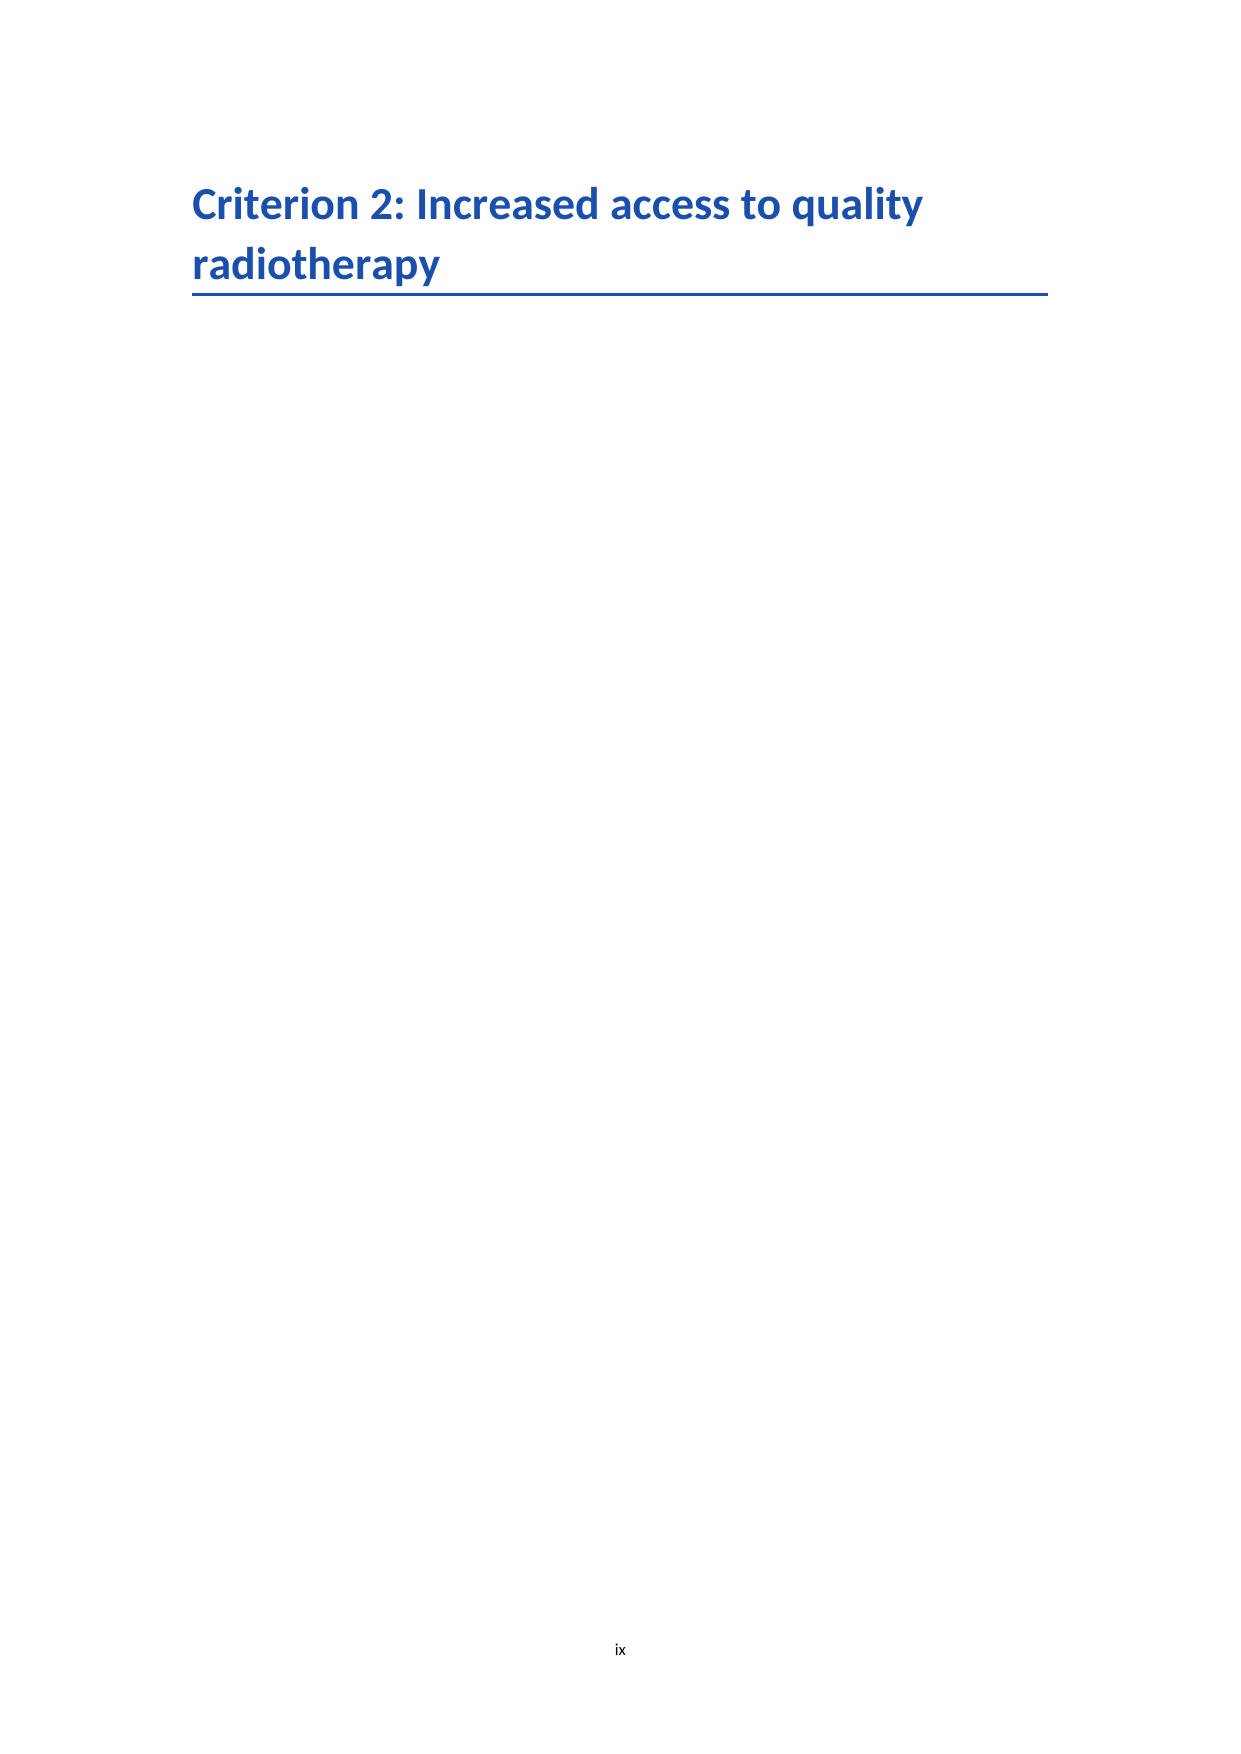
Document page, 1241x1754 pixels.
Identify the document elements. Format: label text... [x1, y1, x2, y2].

subtitle Criterion 2: Increased access to quality radiotherapy [192, 175, 1048, 293]
